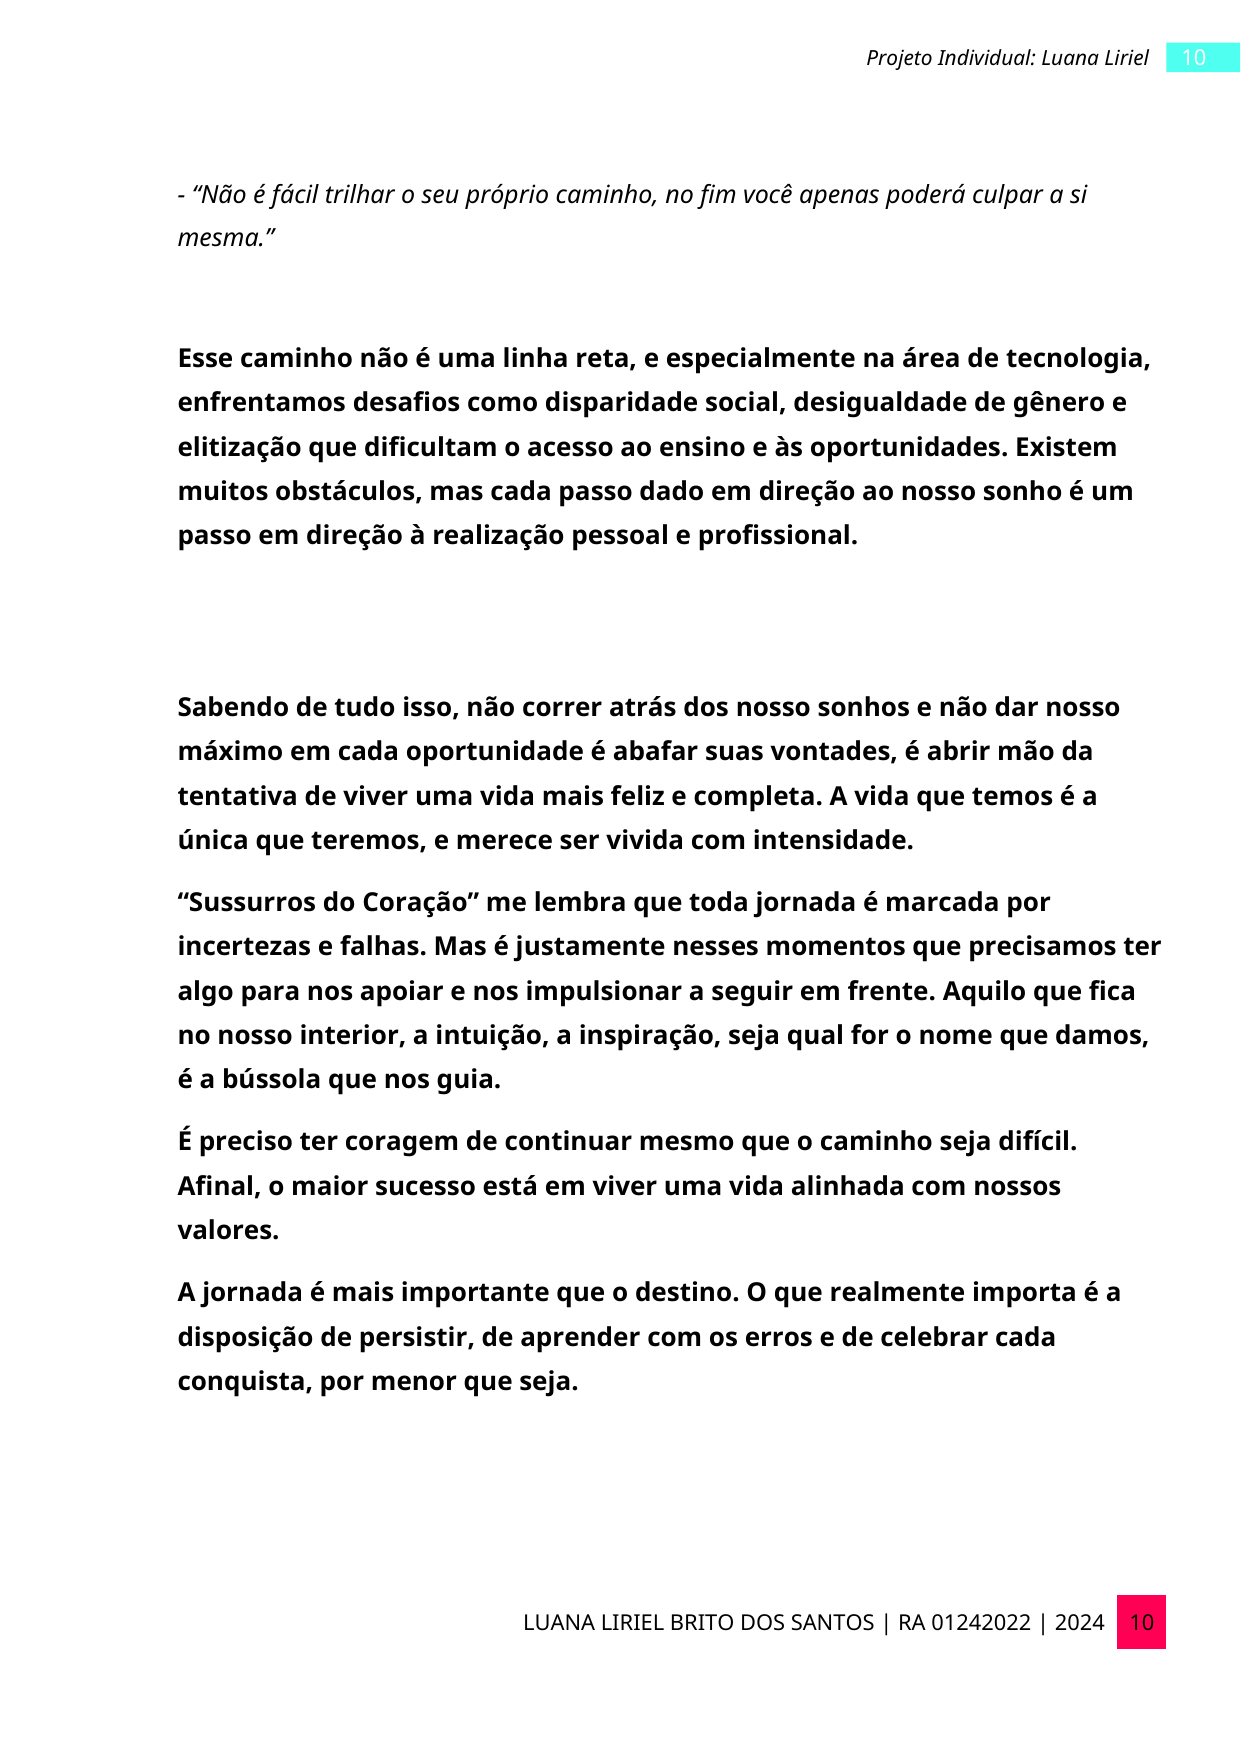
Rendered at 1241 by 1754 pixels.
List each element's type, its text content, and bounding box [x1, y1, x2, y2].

text A jornada é mais importante que o destino. O que realmente importa é a disposição de persistir, de aprender com os erros e de celebrar cada conquista, por menor que seja. [177, 1274, 1166, 1398]
text “Sussurros do Coração” me lembra que toda jornada é marcada por incertezas e falhas. Mas é justamente nesses momentos que precisamos ter algo para nos apoiar e nos impulsionar a seguir em frente. Aquilo que fica no nosso interior, a intuição, a inspiração, seja qual for o nome que damos, é a bússola que nos guia. [177, 883, 1166, 1097]
text - “Não é fácil trilhar o seu próprio caminho, no fim você apenas poderá culpar a si mesma.” [177, 177, 1166, 253]
text Sabendo de tudo isso, não correr atrás dos nosso sonhos e não dar nosso máximo em cada oportunidade é abafar suas vontades, é abrir mão da tentativa de viver uma vida mais feliz e completa. A vida que temos é a única que teremos, e merece ser vivida com intensidade. [177, 688, 1166, 857]
text Esse caminho não é uma linha reta, e especialmente na área de tecnologia, enfrentamos desafios como disparidade social, desigualdade de gênero e elitização que dificultam o acesso ao ensino e às oportunidades. Existem muitos obstáculos, mas cada passo dado em direção ao nosso sonho é um passo em direção à realização pessoal e profissional. [177, 339, 1166, 552]
text É preciso ter coragem de continuar mesmo que o caminho seja difícil. Afinal, o maior sucesso está em viver uma vida alinhada com nossos valores. [177, 1123, 1166, 1247]
